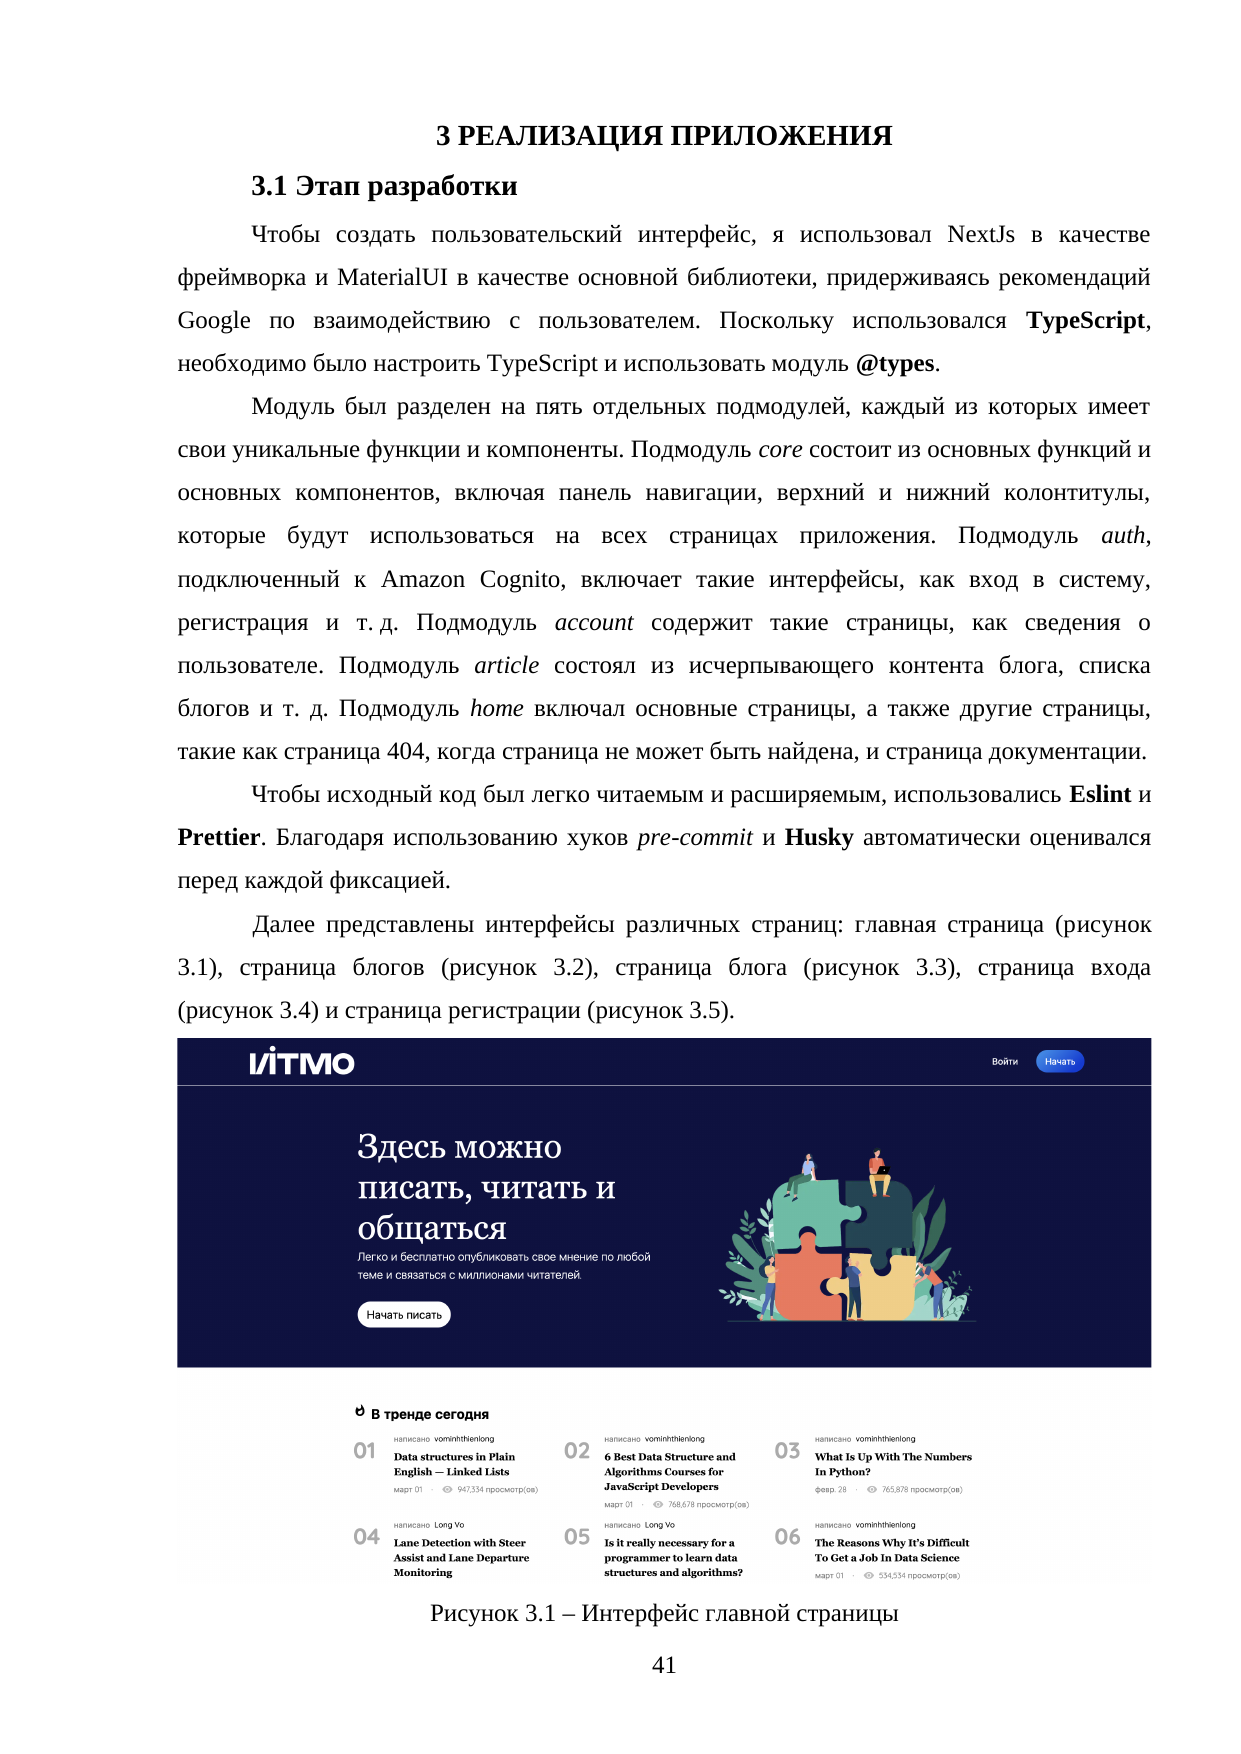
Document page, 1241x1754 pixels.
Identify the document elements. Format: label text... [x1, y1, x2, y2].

subtitle 3.1 Этап разработки [177, 168, 1152, 202]
text Далее представлены интерфейсы различных страниц: главная страница (рисунок 3.1), страница блогов (рисунок 3.2), страница блога (рисунок 3.3), страница входа (рисунок 3.4) и страница регистрации (рисунок 3.5). [177, 909, 1152, 1024]
picture [177, 1038, 1152, 1584]
text Модуль был разделен на пять отдельных подмодулей, каждый из которых имеет свои уникальные функции и компоненты. Подмодуль core состоит из основных функций и основных компонентов, включая панель навигации, верхний и нижний колонтитулы, которые будут использоваться на всех страницах приложения. Подмодуль auth, подключенный к Amazon Cognito, включает такие интерфейсы, как вход в систему, регистрация и т. д. Подмодуль account содержит такие страницы, как сведения о пользователе. Подмодуль article состоял из исчерпывающего контента блога, списка блогов и т. д. Подмодуль home включал основные страницы, а также другие страницы, такие как страница 404, когда страница не может быть найдена, и страница документации. [177, 391, 1152, 765]
text Чтобы исходный код был легко читаемым и расширяемым, использовались Eslint и Prettier. Благодаря использованию хуков pre-commit и Husky автоматически оценивался перед каждой фиксацией. [177, 779, 1152, 894]
text Чтобы создать пользовательский интерфейс, я использовал NextJs в качестве фреймворка и MaterialUI в качестве основной библиотеки, придерживаясь рекомендаций Google по взаимодействию с пользователем. Поскольку использовался TypeScript, необходимо было настроить TypeScript и использовать модуль @types. [177, 219, 1152, 377]
subtitle 3 РЕАЛИЗАЦИЯ ПРИЛОЖЕНИЯ [177, 118, 1152, 152]
text Рисунок 3.1 – Интерфейс главной страницы [177, 1598, 1152, 1627]
